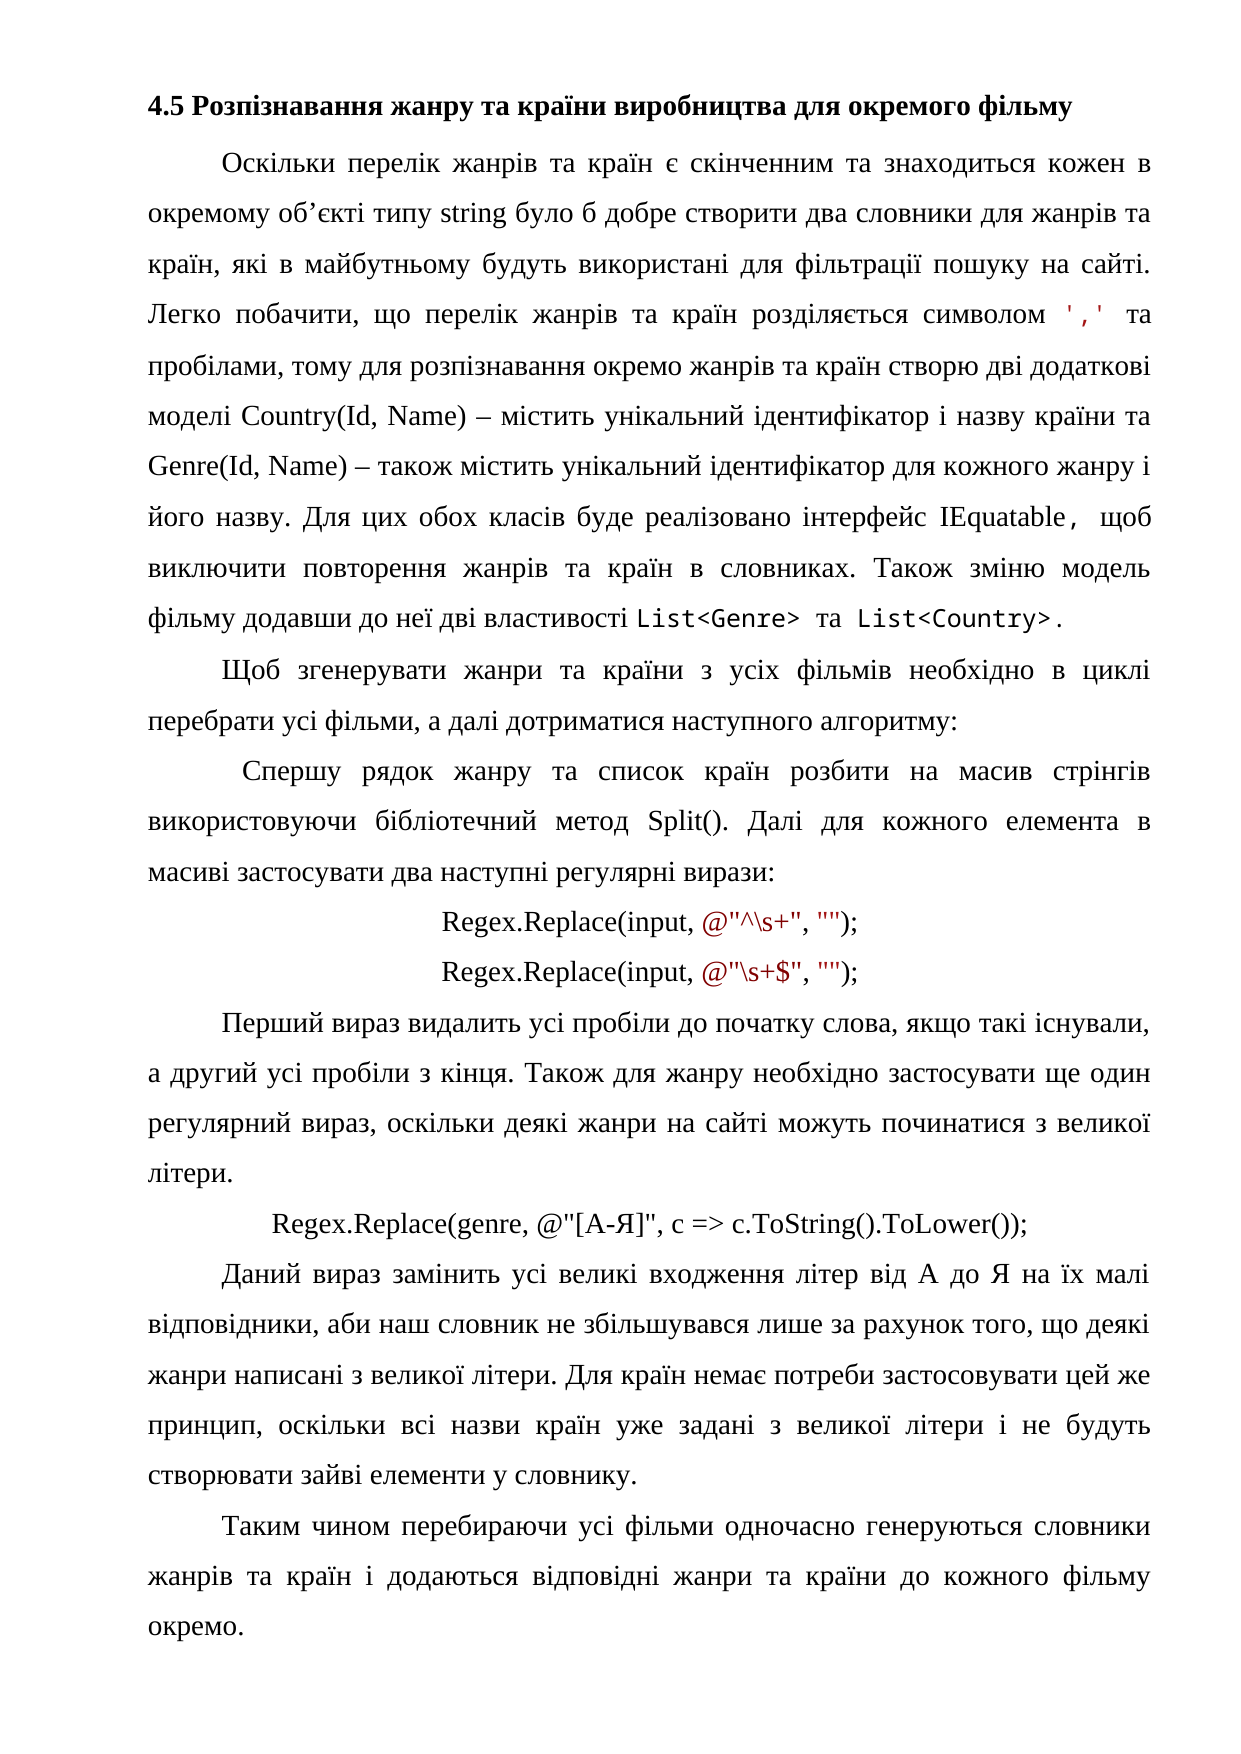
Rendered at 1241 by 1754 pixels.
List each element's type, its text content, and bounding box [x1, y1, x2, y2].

text Regex.Replace(input, @"^\s+", ""); [148, 904, 1152, 938]
text Даний вираз замінить усі великі входження літер від А до Я на їх малі відповідники, аби наш словник не збільшувався лише за рахунок того, що деякі жанри написані з великої літери. Для країн немає потреби застосовувати цей же принцип, оскільки всі назви країн уже задані з великої літери і не будуть створювати зайві елементи у словнику. [148, 1256, 1152, 1491]
text Оскільки перелік жанрів та країн є скінченним та знаходиться кожен в окремому об’єкті типу string було б добре створити два словники для жанрів та країн, які в майбутньому будуть використані для фільтрації пошуку на сайті. Легко побачити, що перелік жанрів та країн розділяється символом ',' та пробілами, тому для розпізнавання окремо жанрів та країн створю дві додаткові моделі Country(Id, Name) – містить унікальний ідентифікатор і назву країни та Genre(Id, Name) – також містить унікальний ідентифікатор для кожного жанру і його назву. Для цих обох класів буде реалізовано інтерфейс IEquatable, щоб виключити повторення жанрів та країн в словниках. Також зміню модель фільму додавши до неї дві властивості List<Genre> та List<Country>. [148, 145, 1152, 635]
text Regex.Replace(genre, @"[А-Я]", с => с.ToString().ToLower()); [148, 1206, 1152, 1239]
text Спершу рядок жанру та список країн розбити на масив стрінгів використовуючи бібліотечний метод Split(). Далі для кожного елемента в масиві застосувати два наступні регулярні вирази: [148, 753, 1152, 887]
text Таким чином перебираючи усі фільми одночасно генеруються словники жанрів та країн і додаються відповідні жанри та країни до кожного фільму окремо. [148, 1508, 1152, 1642]
text Regex.Replace(input, @"\s+$", ""); [148, 954, 1152, 988]
text Перший вираз видалить усі пробіли до початку слова, якщо такі існували, а другий усі пробіли з кінця. Також для жанру необхідно застосувати ще один регулярний вираз, оскільки деякі жанри на сайті можуть починатися з великої літери. [148, 1005, 1152, 1189]
subtitle 4.5 Розпізнавання жанру та країни виробництва для окремого фільму [148, 88, 1152, 122]
text Щоб згенерувати жанри та країни з усіх фільмів необхідно в циклі перебрати усі фільми, а далі дотриматися наступного алгоритму: [148, 652, 1152, 736]
